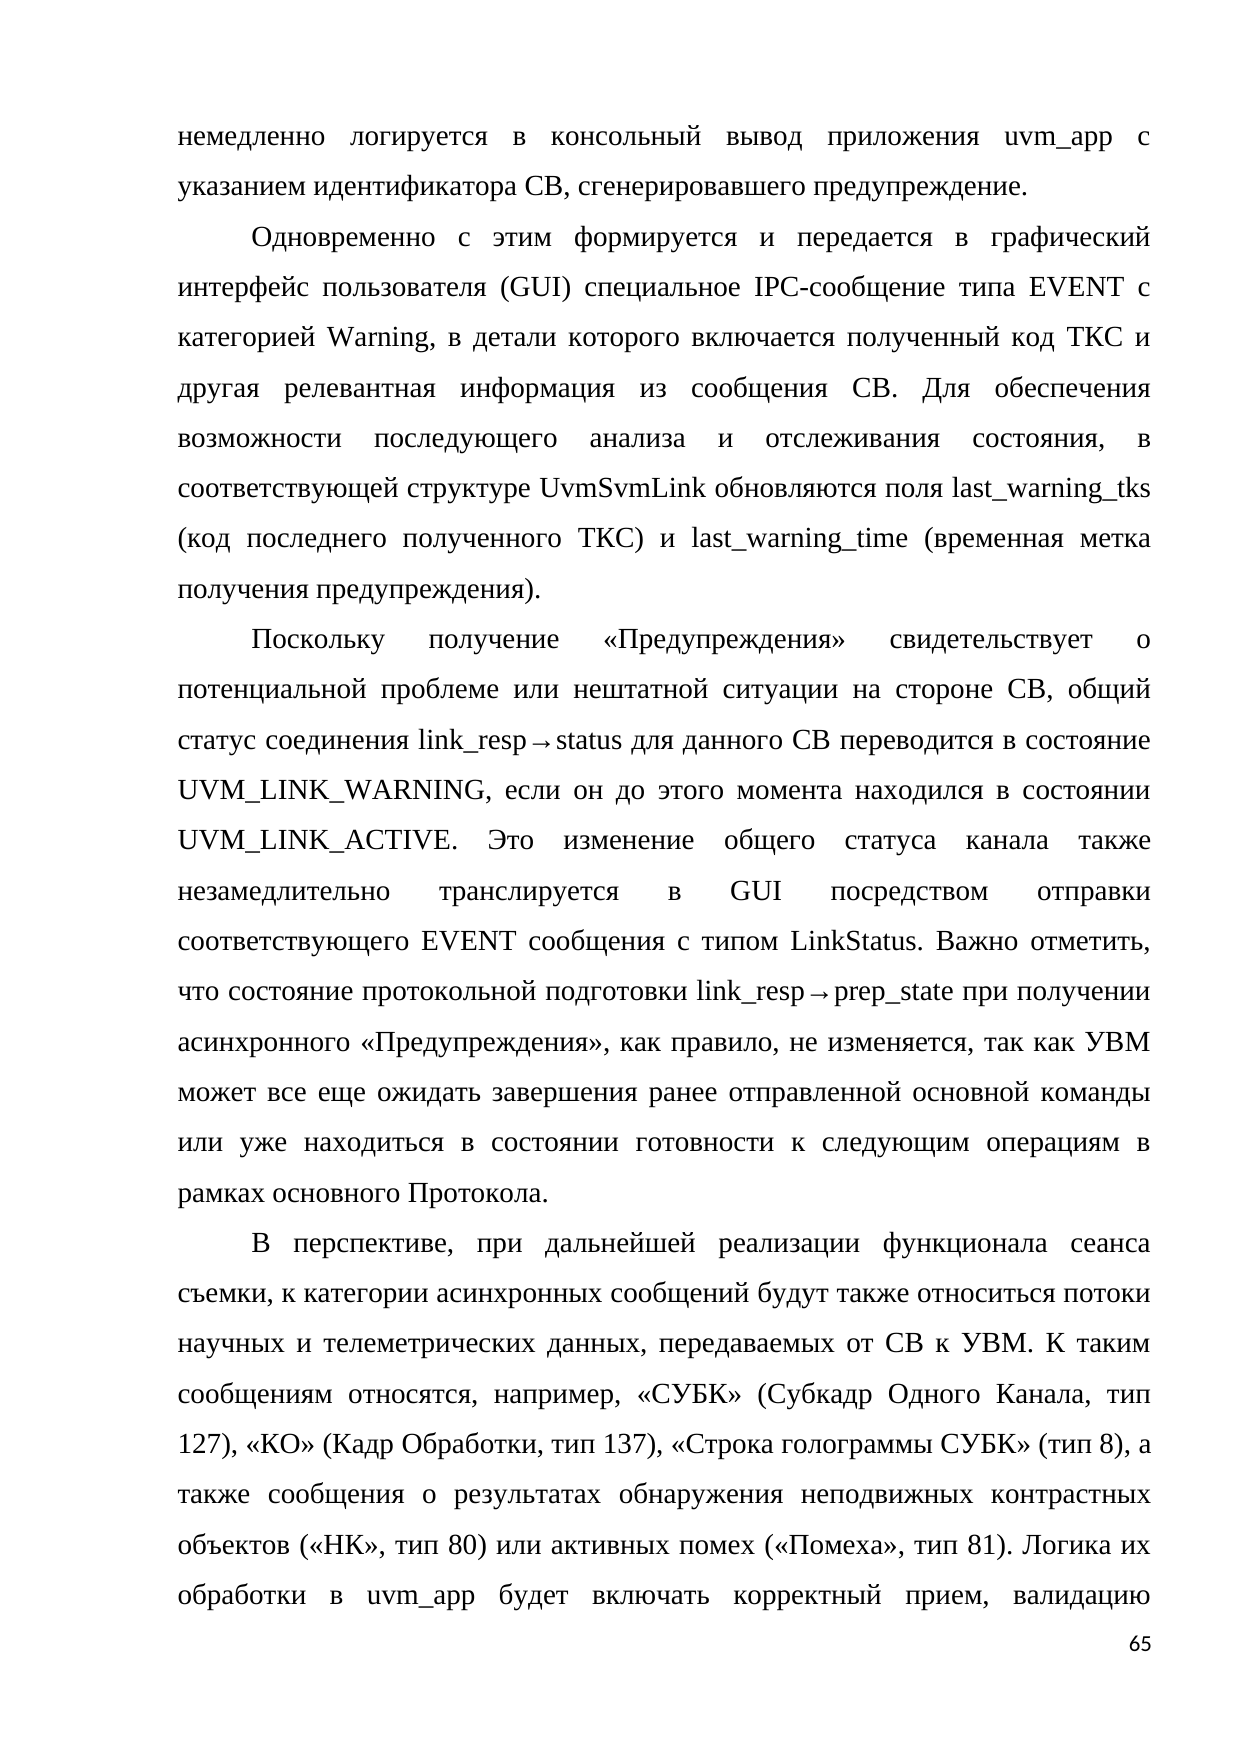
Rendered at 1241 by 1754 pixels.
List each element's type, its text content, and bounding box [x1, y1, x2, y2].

text Поскольку получение «Предупреждения» свидетельствует о потенциальной проблеме или нештатной ситуации на стороне СВ, общий статус соединения link_resp→status для данного СВ переводится в состояние UVM_LINK_WARNING, если он до этого момента находился в состоянии UVM_LINK_ACTIVE. Это изменение общего статуса канала также незамедлительно транслируется в GUI посредством отправки соответствующего EVENT сообщения с типом LinkStatus. Важно отметить, что состояние протокольной подготовки link_resp→prep_state при получении асинхронного «Предупреждения», как правило, не изменяется, так как УВМ может все еще ожидать завершения ранее отправленной основной команды или уже находиться в состоянии готовности к следующим операциям в рамках основного Протокола. [177, 621, 1152, 1208]
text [177, 118, 1152, 202]
text Одновременно с этим формируется и передается в графический интерфейс пользователя (GUI) специальное IPC-сообщение типа EVENT с категорией Warning, в детали которого включается полученный код ТКС и другая релевантная информация из сообщения СВ. Для обеспечения возможности последующего анализа и отслеживания состояния, в соответствующей структуре UvmSvmLink обновляются поля last_warning_tks (код последнего полученного ТКС) и last_warning_time (временная метка получения предупреждения). [177, 219, 1152, 604]
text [177, 1225, 1152, 1611]
